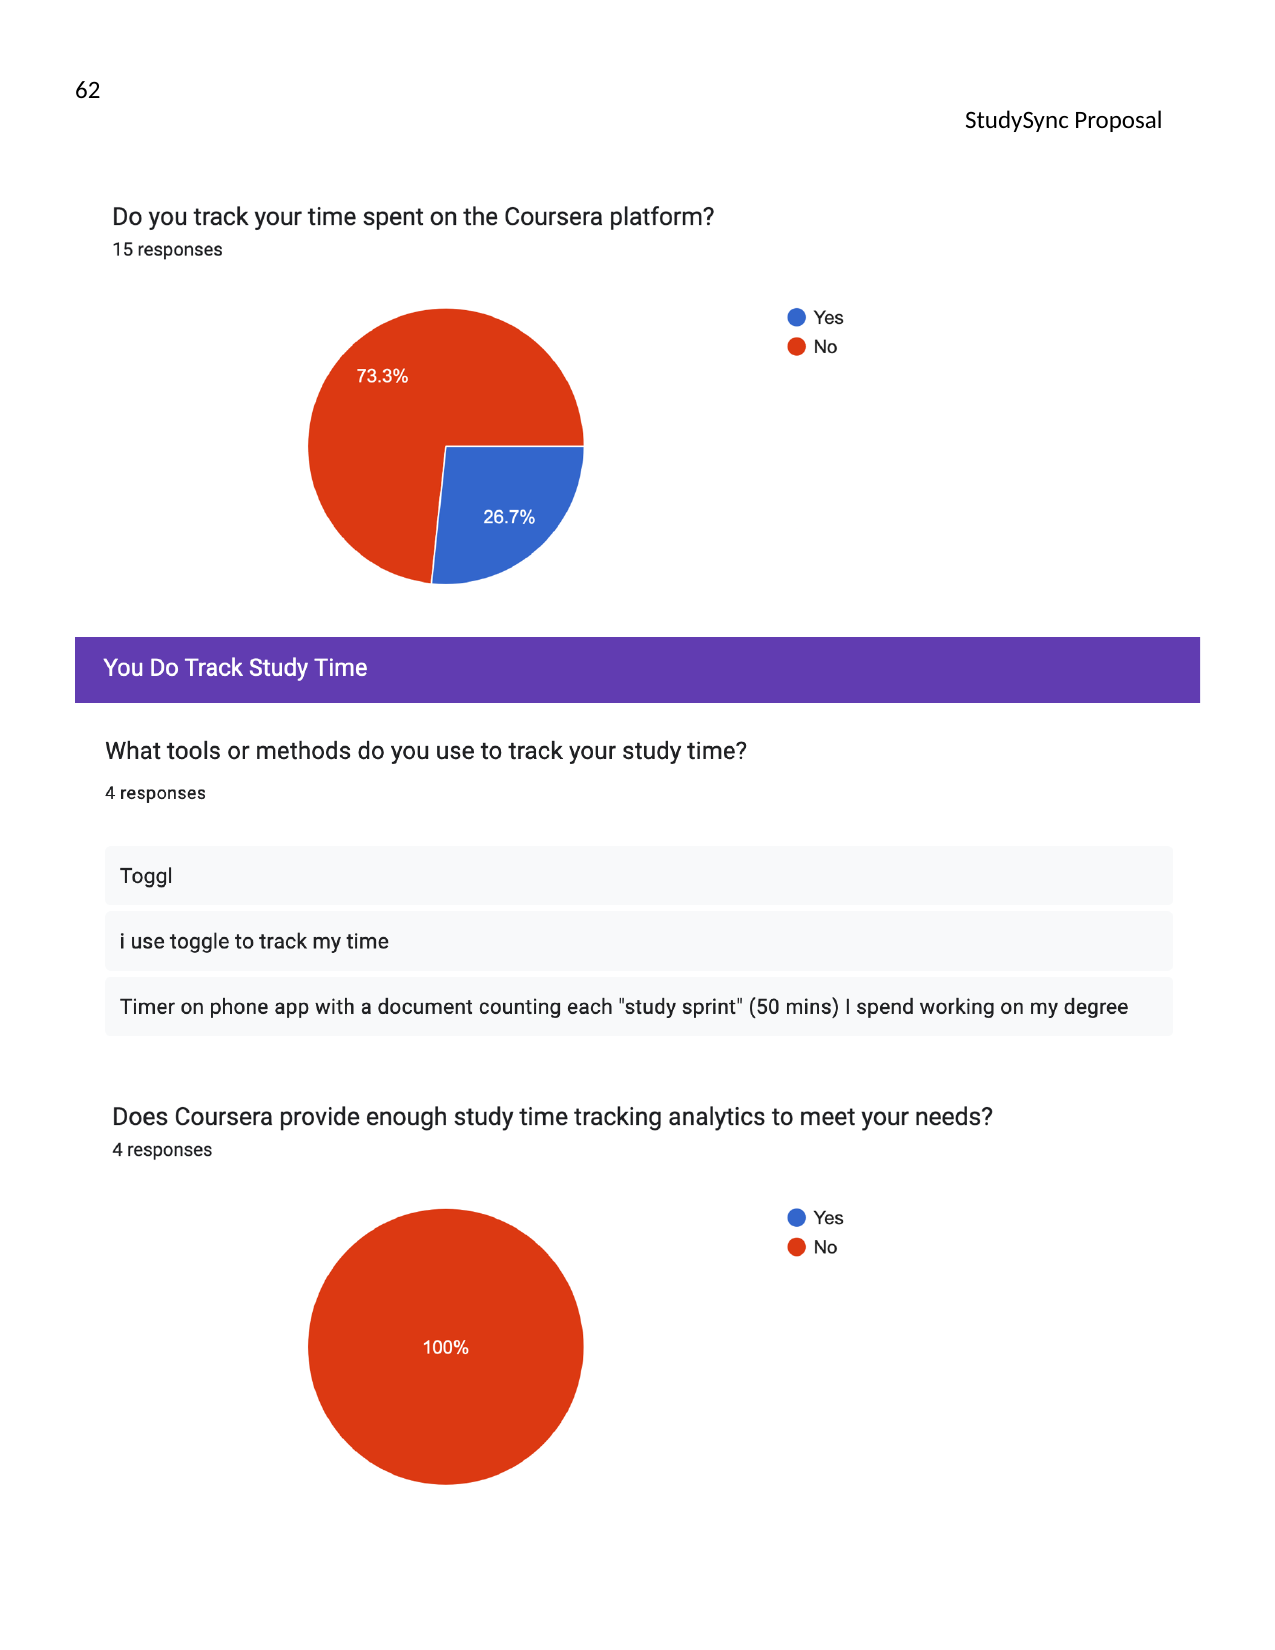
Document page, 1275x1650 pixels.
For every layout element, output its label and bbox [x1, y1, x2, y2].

picture [75, 163, 1200, 1538]
